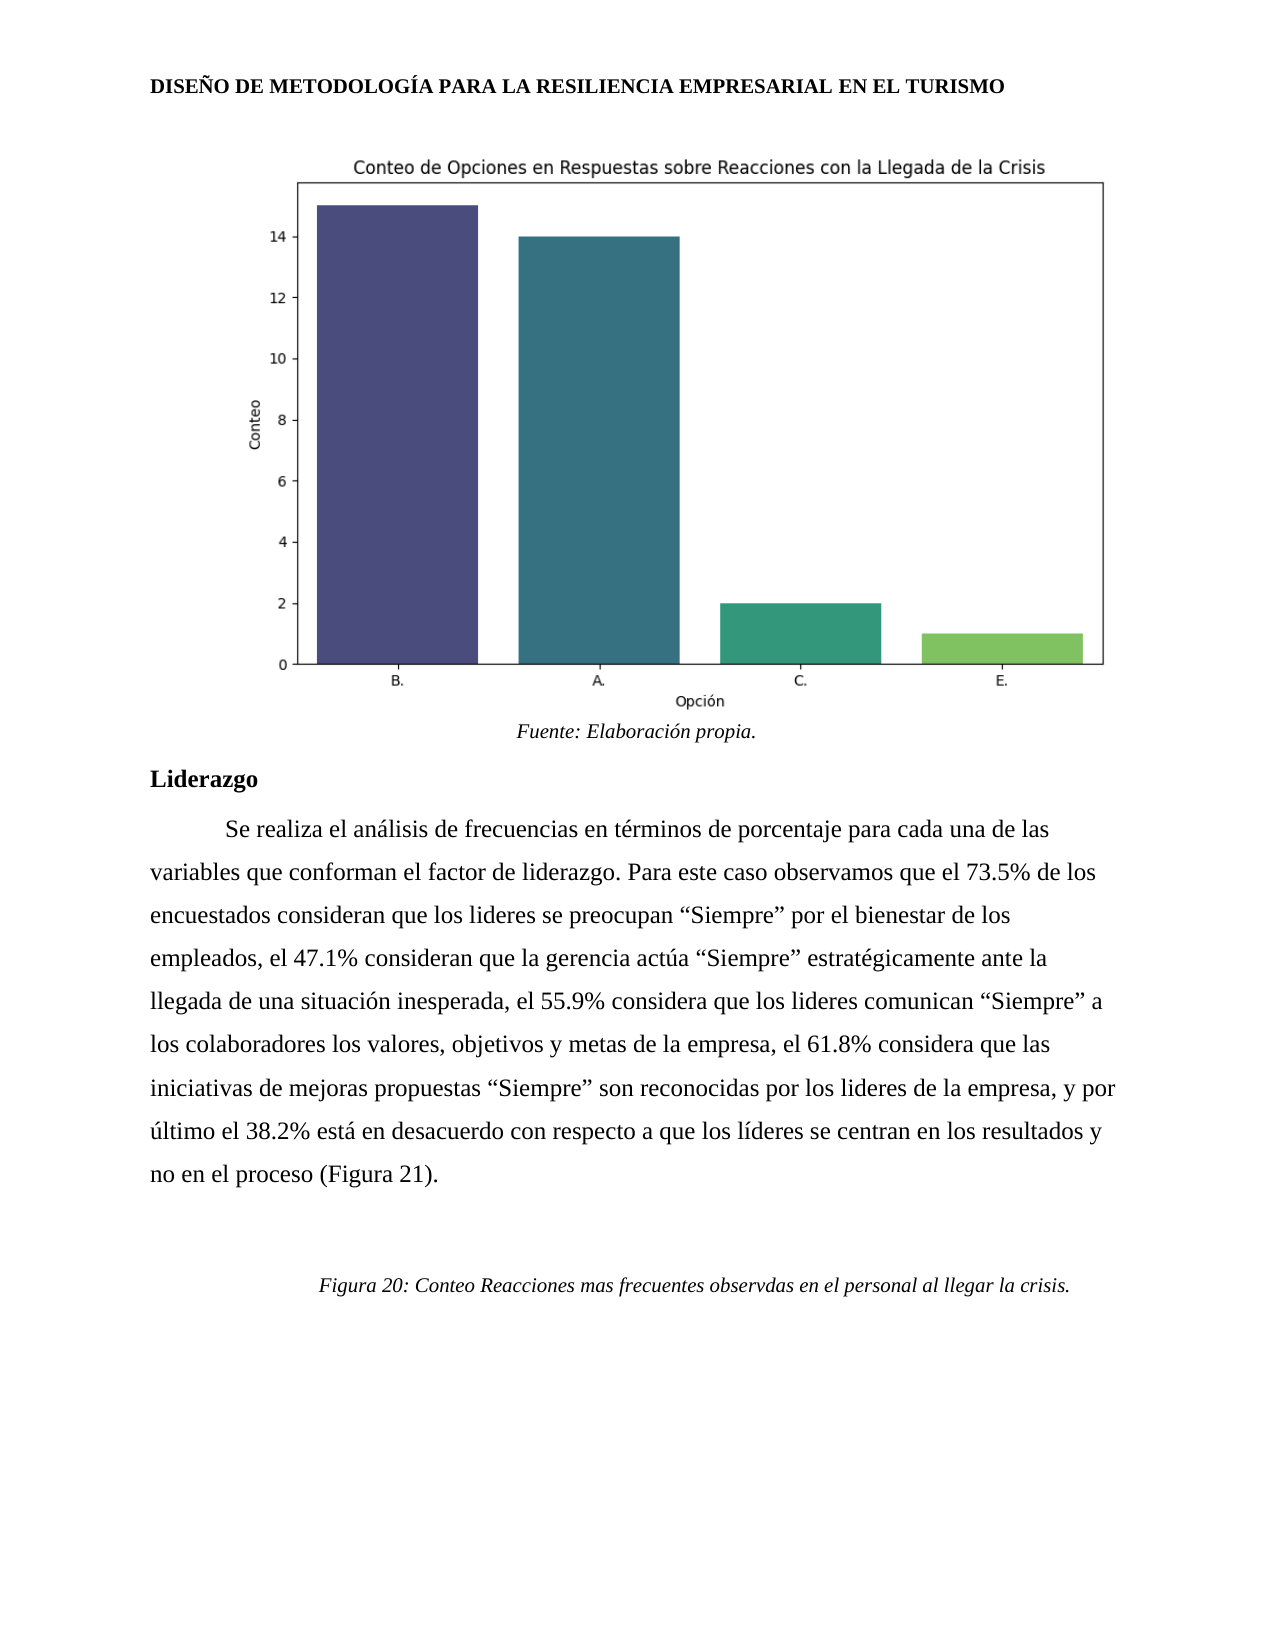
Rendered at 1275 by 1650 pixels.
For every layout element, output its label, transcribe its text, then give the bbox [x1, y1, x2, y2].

text Se realiza el análisis de frecuencias en términos de porcentaje para cada una de las variables que conforman el factor de liderazgo. Para este caso observamos que el 73.5% de los encuestados consideran que los lideres se preocupan “Siempre” por el bienestar de los empleados, el 47.1% consideran que la gerencia actúa “Siempre” estratégicamente ante la llegada de una situación inesperada, el 55.9% considera que los lideres comunican “Siempre” a los colaboradores los valores, objetivos y metas de la empresa, el 61.8% considera que las iniciativas de mejoras propuestas “Siempre” son reconocidas por los lideres de la empresa, y por último el 38.2% está en desacuerdo con respecto a que los líderes se centran en los resultados y no en el proceso (Figura 21). [150, 814, 1125, 1188]
text Figura 20: Conteo Reacciones mas frecuentes observdas en el personal al llegar la crisis. [225, 1272, 1125, 1297]
text Liderazgo [150, 764, 1125, 793]
picture [238, 150, 1112, 720]
